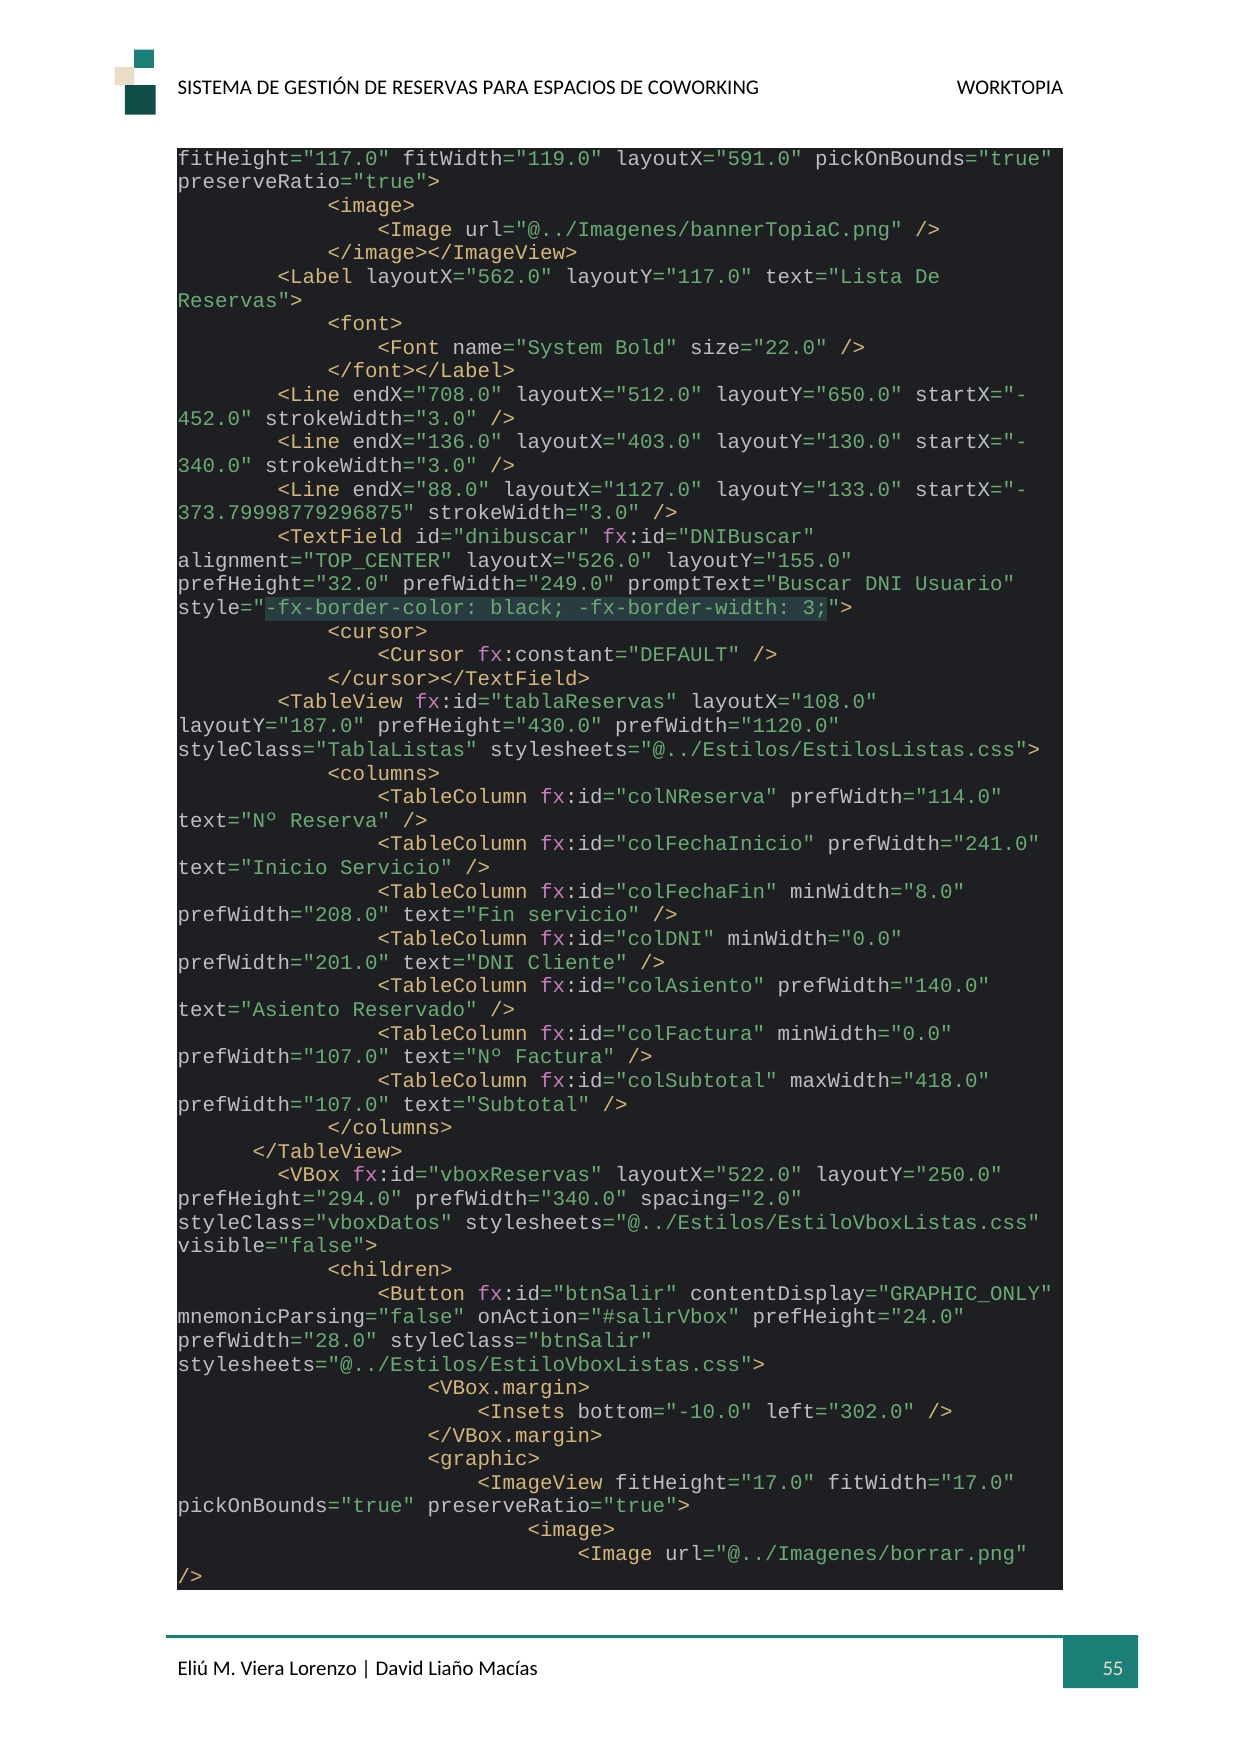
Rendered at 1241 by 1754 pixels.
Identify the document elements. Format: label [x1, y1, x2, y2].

text [177, 148, 1063, 1590]
